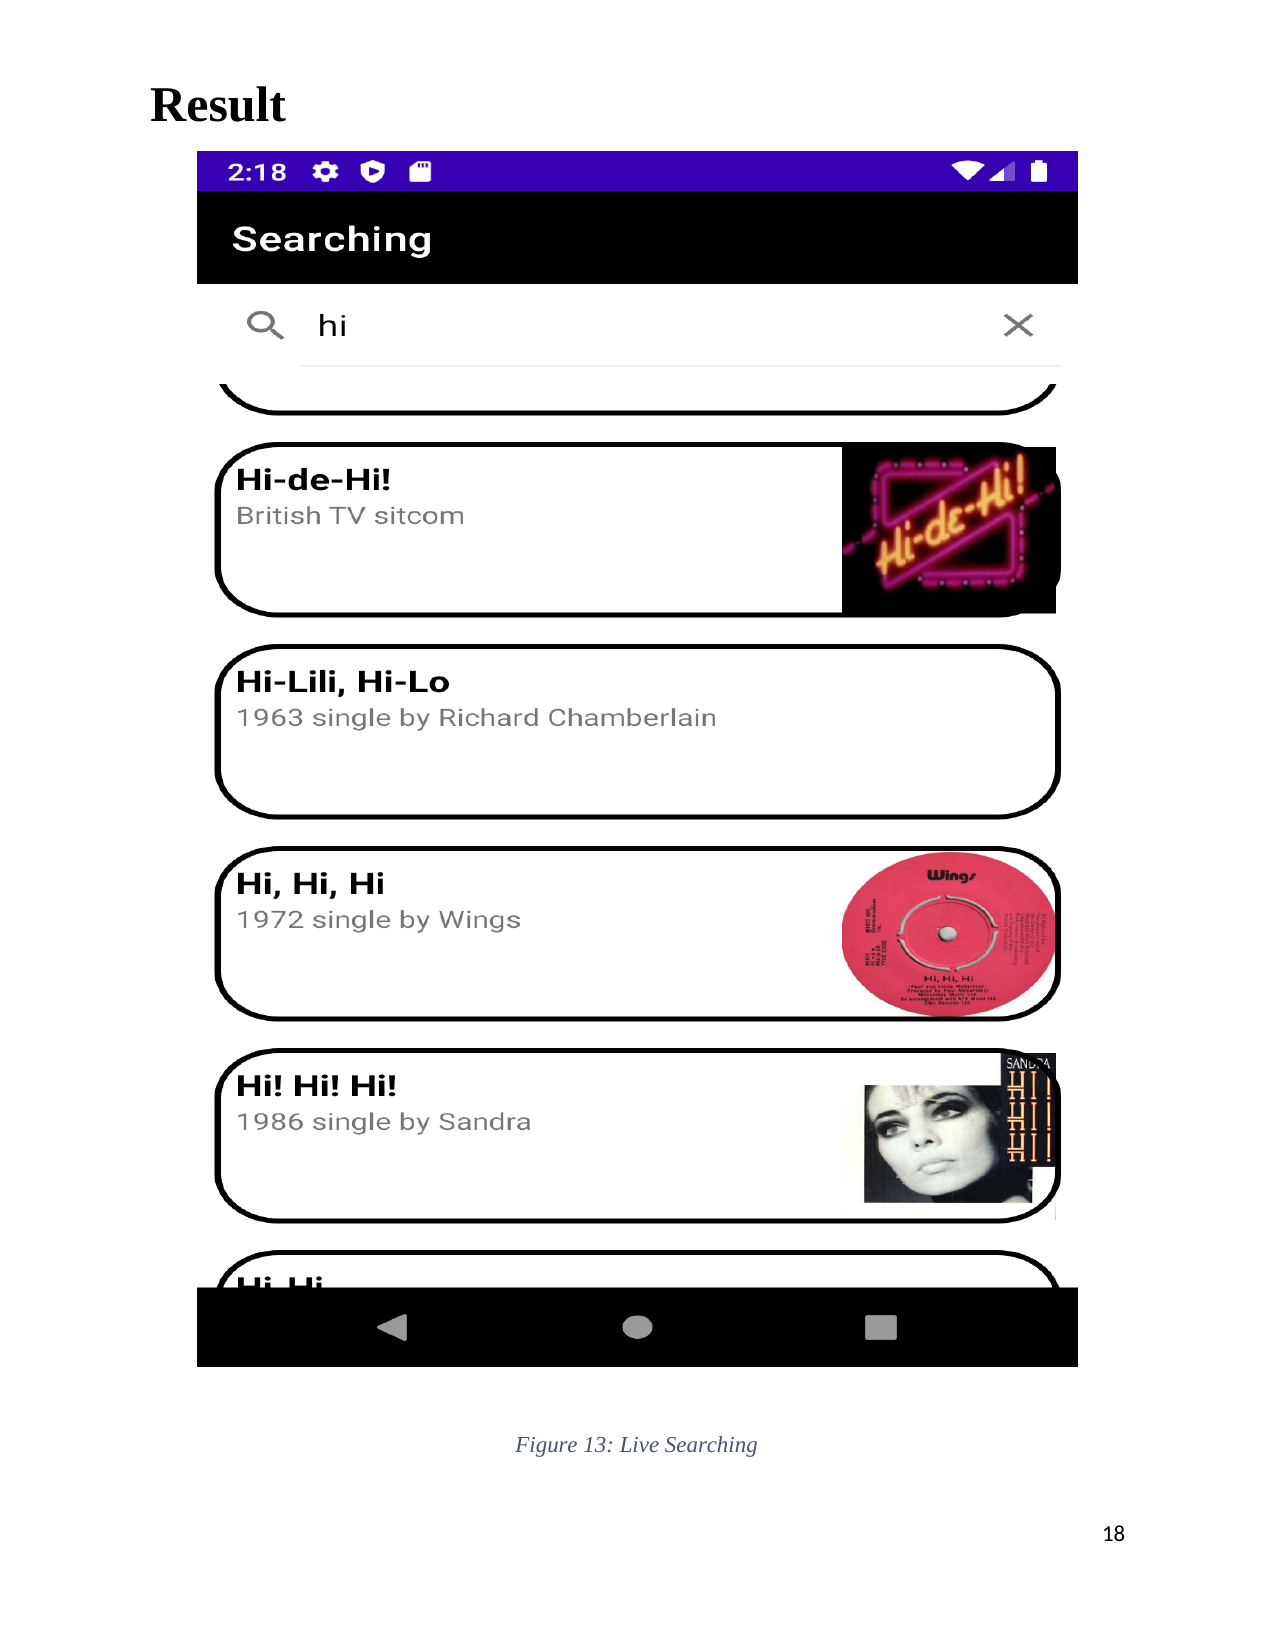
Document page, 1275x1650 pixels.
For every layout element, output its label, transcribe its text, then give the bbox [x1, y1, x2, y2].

text Figure 13: Live Searching [150, 1431, 1125, 1457]
picture [197, 151, 1078, 1367]
